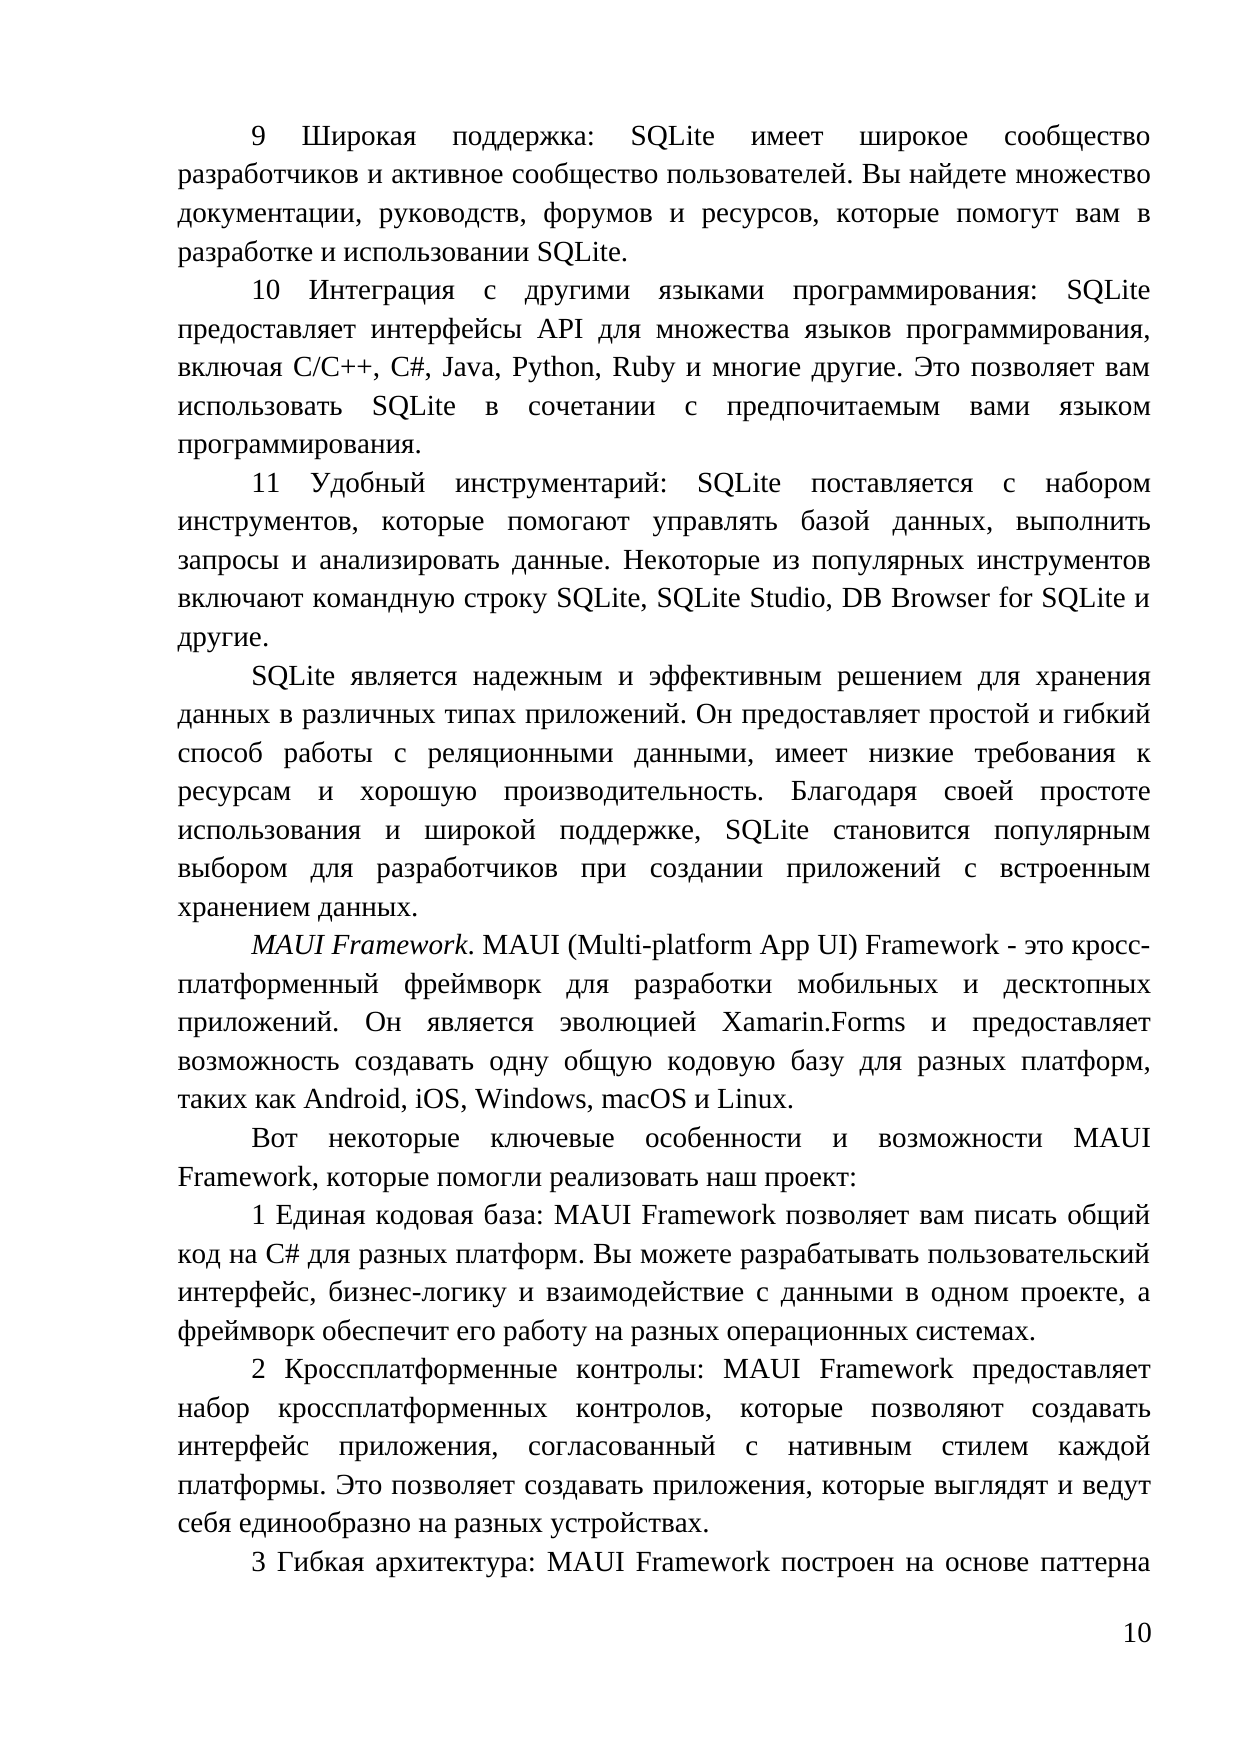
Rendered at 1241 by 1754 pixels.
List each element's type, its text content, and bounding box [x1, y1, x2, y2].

text SQLite является надежным и эффективным решением для хранения данных в различных типах приложений. Он предоставляет простой и гибкий способ работы с реляционными данными, имеет низкие требования к ресурсам и хорошую производительность. Благодаря своей простоте использования и широкой поддержке, SQLite становится популярным выбором для разработчиков при создании приложений с встроенным хранением данных. [177, 658, 1152, 922]
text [177, 1544, 1152, 1578]
text 1 Единая кодовая база: MAUI Framework позволяет вам писать общий код на C# для разных платформ. Вы можете разрабатывать пользовательский интерфейс, бизнес-логику и взаимодействие с данными в одном проекте, а фреймворк обеспечит его работу на разных операционных системах. [177, 1197, 1152, 1346]
text 2 Кроссплатформенные контролы: MAUI Framework предоставляет набор кроссплатформенных контролов, которые позволяют создавать интерфейс приложения, согласованный с нативным стилем каждой платформы. Это позволяет создавать приложения, которые выглядят и ведут себя единообразно на разных устройствах. [177, 1351, 1152, 1539]
text 11 Удобный инструментарий: SQLite поставляется с набором инструментов, которые помогают управлять базой данных, выполнить запросы и анализировать данные. Некоторые из популярных инструментов включают командную строку SQLite, SQLite Studio, DB Browser for SQLite и другие. [177, 465, 1152, 653]
text MAUI Framework. MAUI (Multi-platform App UI) Framework - это кросс-платформенный фреймворк для разработки мобильных и десктопных приложений. Он является эволюцией Xamarin.Forms и предоставляет возможность создавать одну общую кодовую базу для разных платформ, таких как Android, iOS, Windows, macOS и Linux. [177, 927, 1152, 1115]
text Вот некоторые ключевые особенности и возможности MAUI Framework, которые помогли реализовать наш проект: [177, 1120, 1152, 1192]
text 10 Интеграция с другими языками программирования: SQLite предоставляет интерфейсы API для множества языков программирования, включая C/C++, C#, Java, Python, Ruby и многие другие. Это позволяет вам использовать SQLite в сочетании с предпочитаемым вами языком программирования. [177, 272, 1152, 460]
text 9 Широкая поддержка: SQLite имеет широкое сообщество разработчиков и активное сообщество пользователей. Вы найдете множество документации, руководств, форумов и ресурсов, которые помогут вам в разработке и использовании SQLite. [177, 118, 1152, 267]
